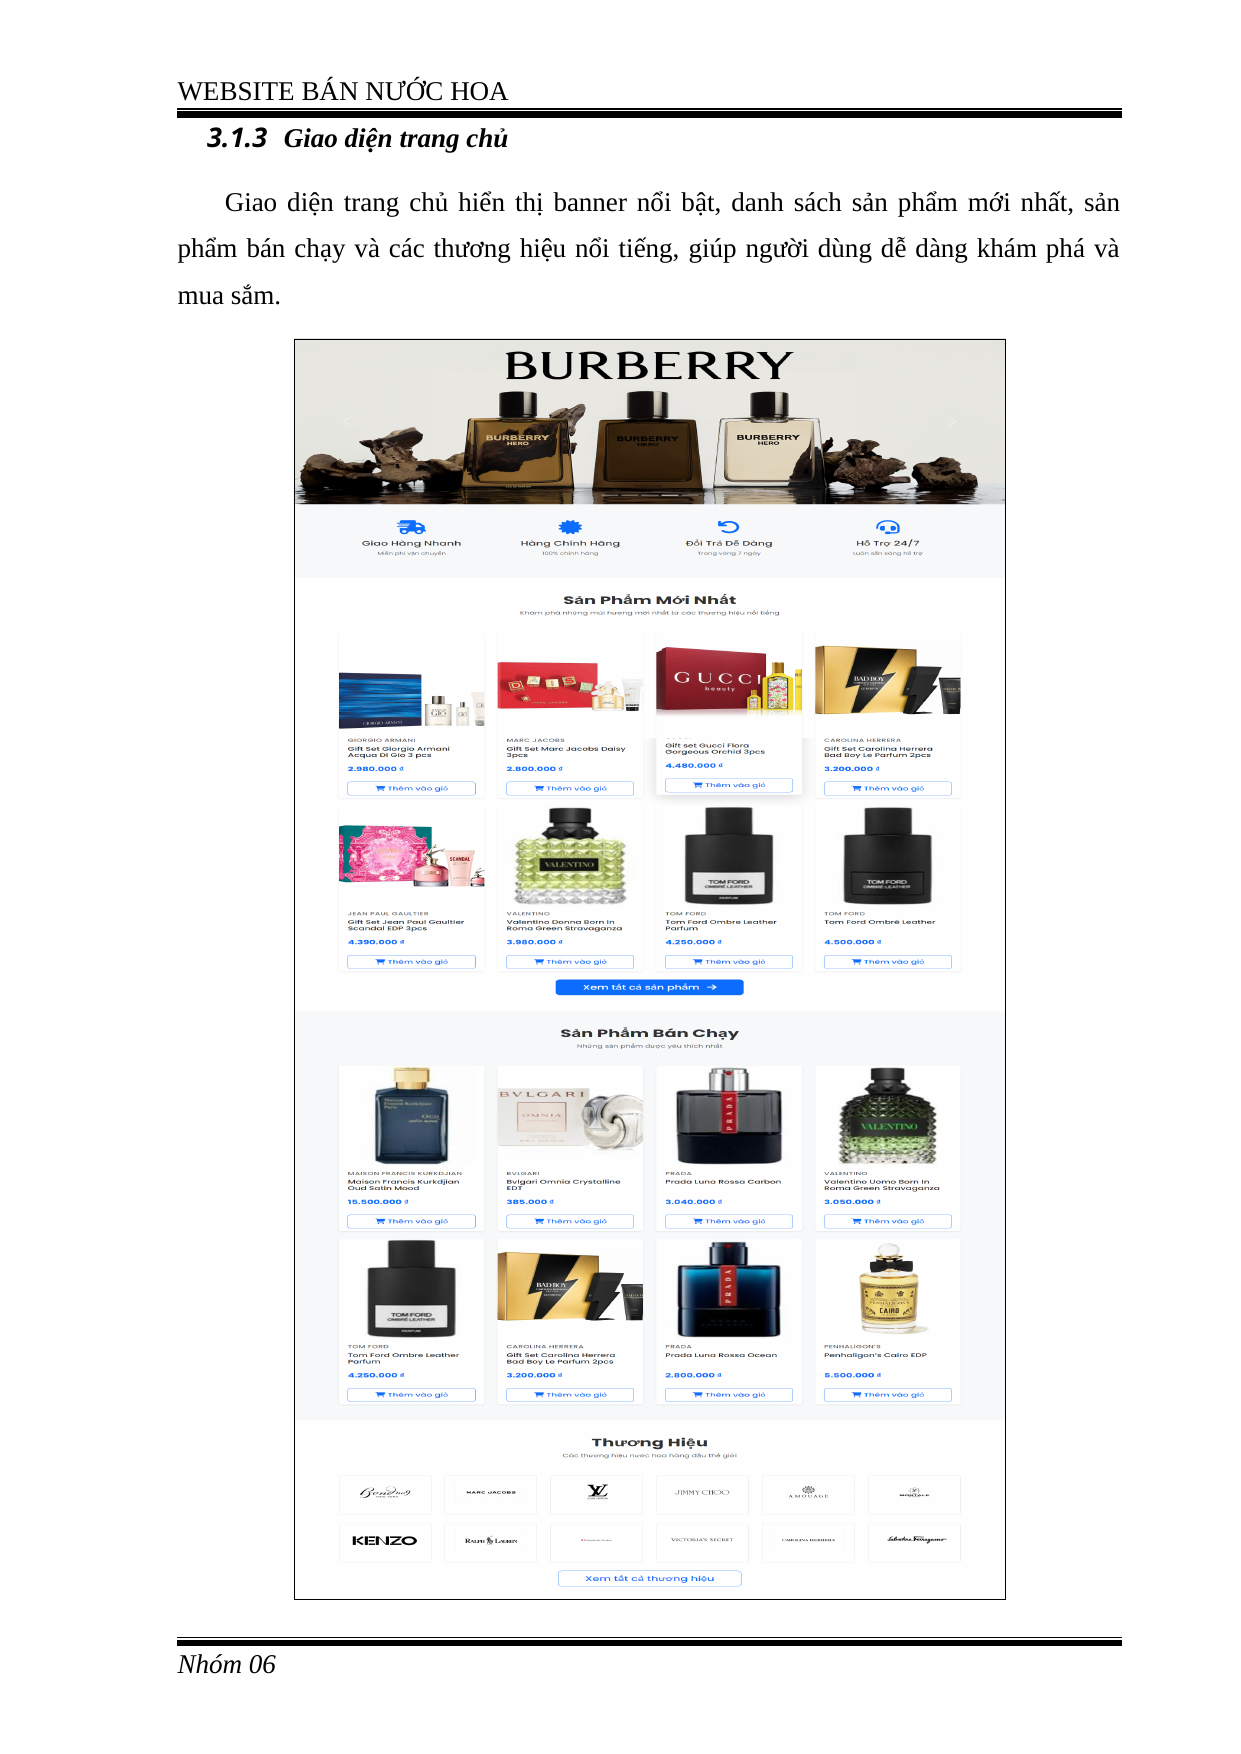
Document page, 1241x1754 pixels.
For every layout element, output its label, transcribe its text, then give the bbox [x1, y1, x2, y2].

text Giao diện trang chủ hiển thị banner nổi bật, danh sách sản phẩm mới nhất, sản phẩm bán chạy và các thương hiệu nổi tiếng, giúp người dùng dễ dàng khám phá và mua sắm. [177, 186, 1122, 310]
subtitle Giao diện trang chủ [207, 118, 1122, 155]
picture [295, 340, 1005, 1599]
